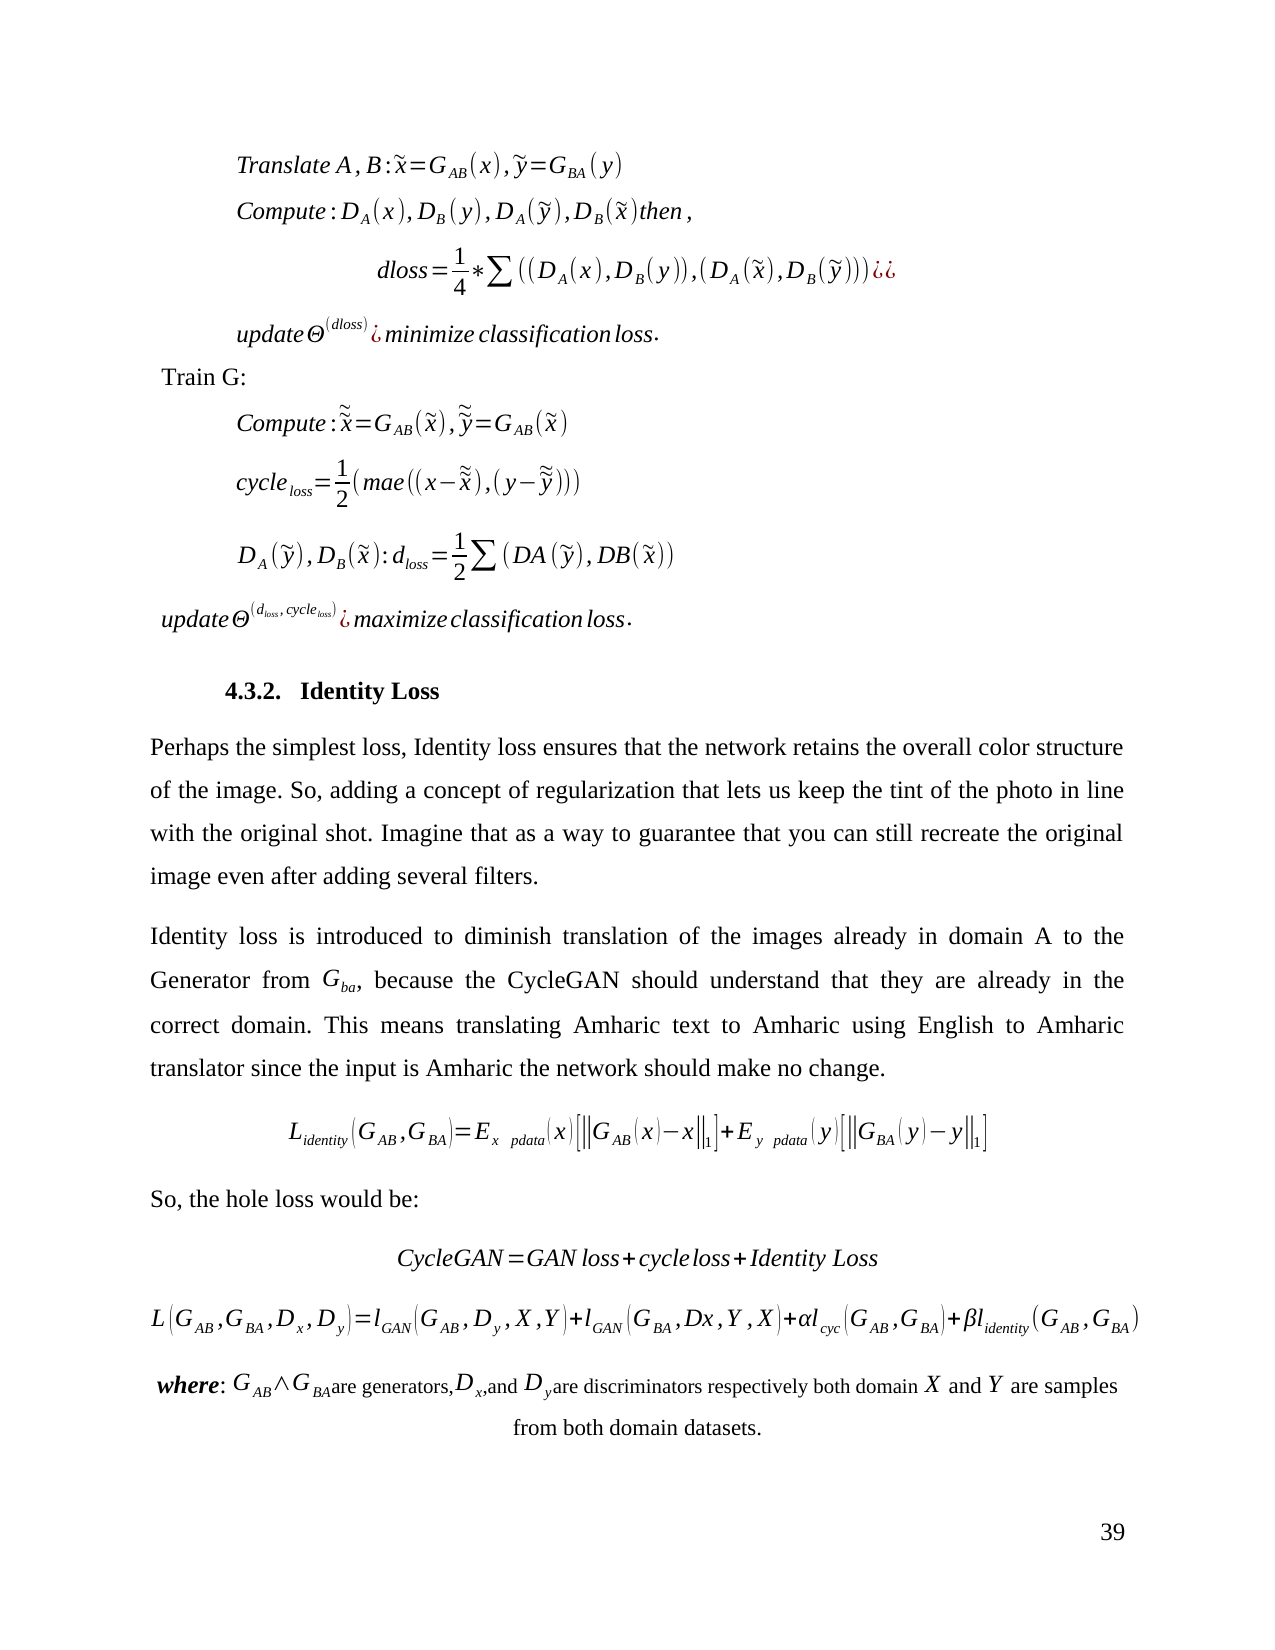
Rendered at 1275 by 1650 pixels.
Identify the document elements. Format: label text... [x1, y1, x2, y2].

text Perhaps the simplest loss, Identity loss ensures that the network retains the overall color structure of the image. So, adding a concept of regularization that lets us keep the tint of the photo in line with the original shot. Imagine that as a way to guarantee that you can still recreate the original image even after adding several filters. [150, 732, 1125, 890]
table_cell . [150, 316, 1124, 362]
text Identity loss is introduced to diminish translation of the images already in domain A to the Generator from , because the CycleGAN should understand that they are already in the correct domain. This means translating Amharic text to Amharic using English to Amharic translator since the input is Amharic the network should make no change. [150, 921, 1125, 1082]
table_cell [150, 196, 1124, 242]
table_cell Train G: [150, 362, 1124, 404]
text So, the hole loss would be: [150, 1184, 1125, 1212]
text where: are generators,,and are discriminators respectively both domain and are samples from both domain datasets. [150, 1369, 1125, 1440]
table_cell . [150, 601, 1124, 647]
table_cell [150, 405, 1124, 454]
table_cell [150, 243, 1124, 316]
table_cell [150, 454, 1124, 527]
table_cell [150, 150, 1124, 196]
table_cell [150, 527, 1124, 601]
subtitle Identity Loss [225, 676, 1125, 705]
